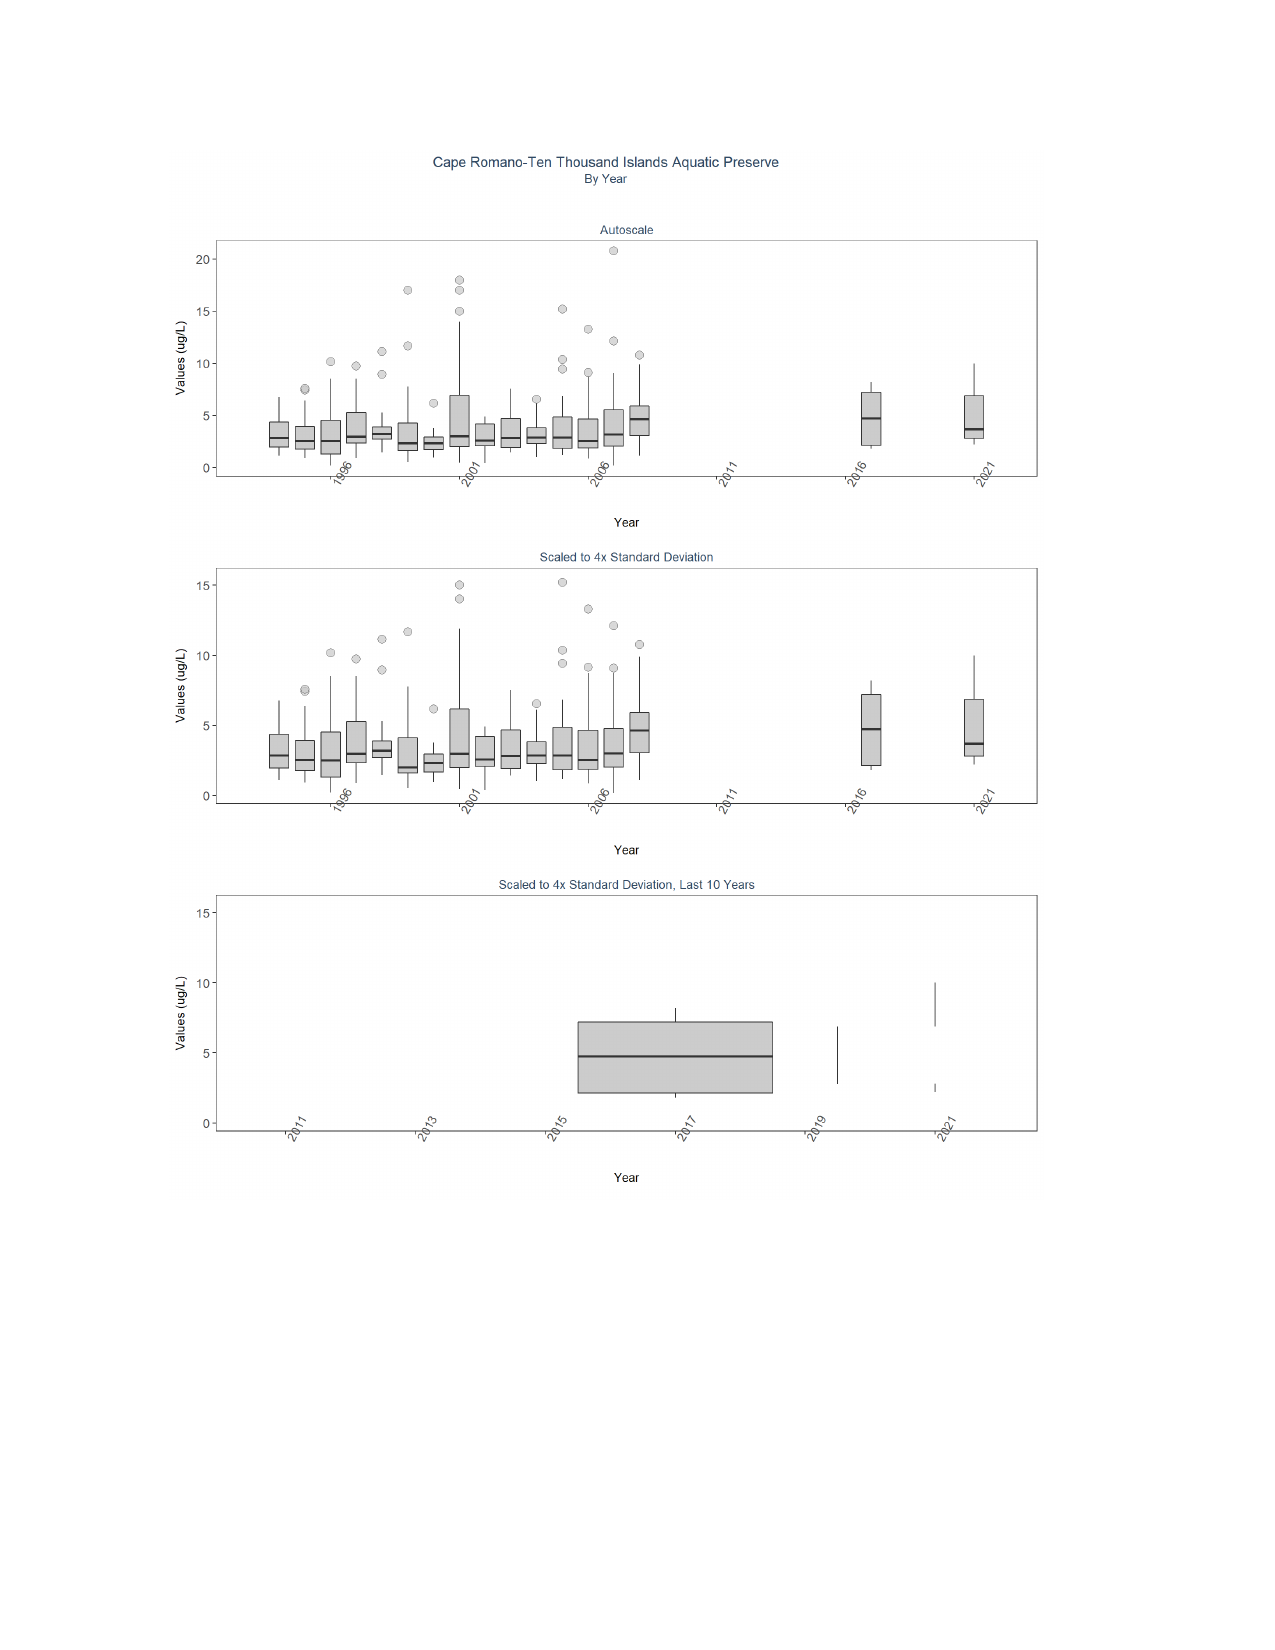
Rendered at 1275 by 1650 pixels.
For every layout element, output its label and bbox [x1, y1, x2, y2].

picture [168, 150, 1044, 1200]
